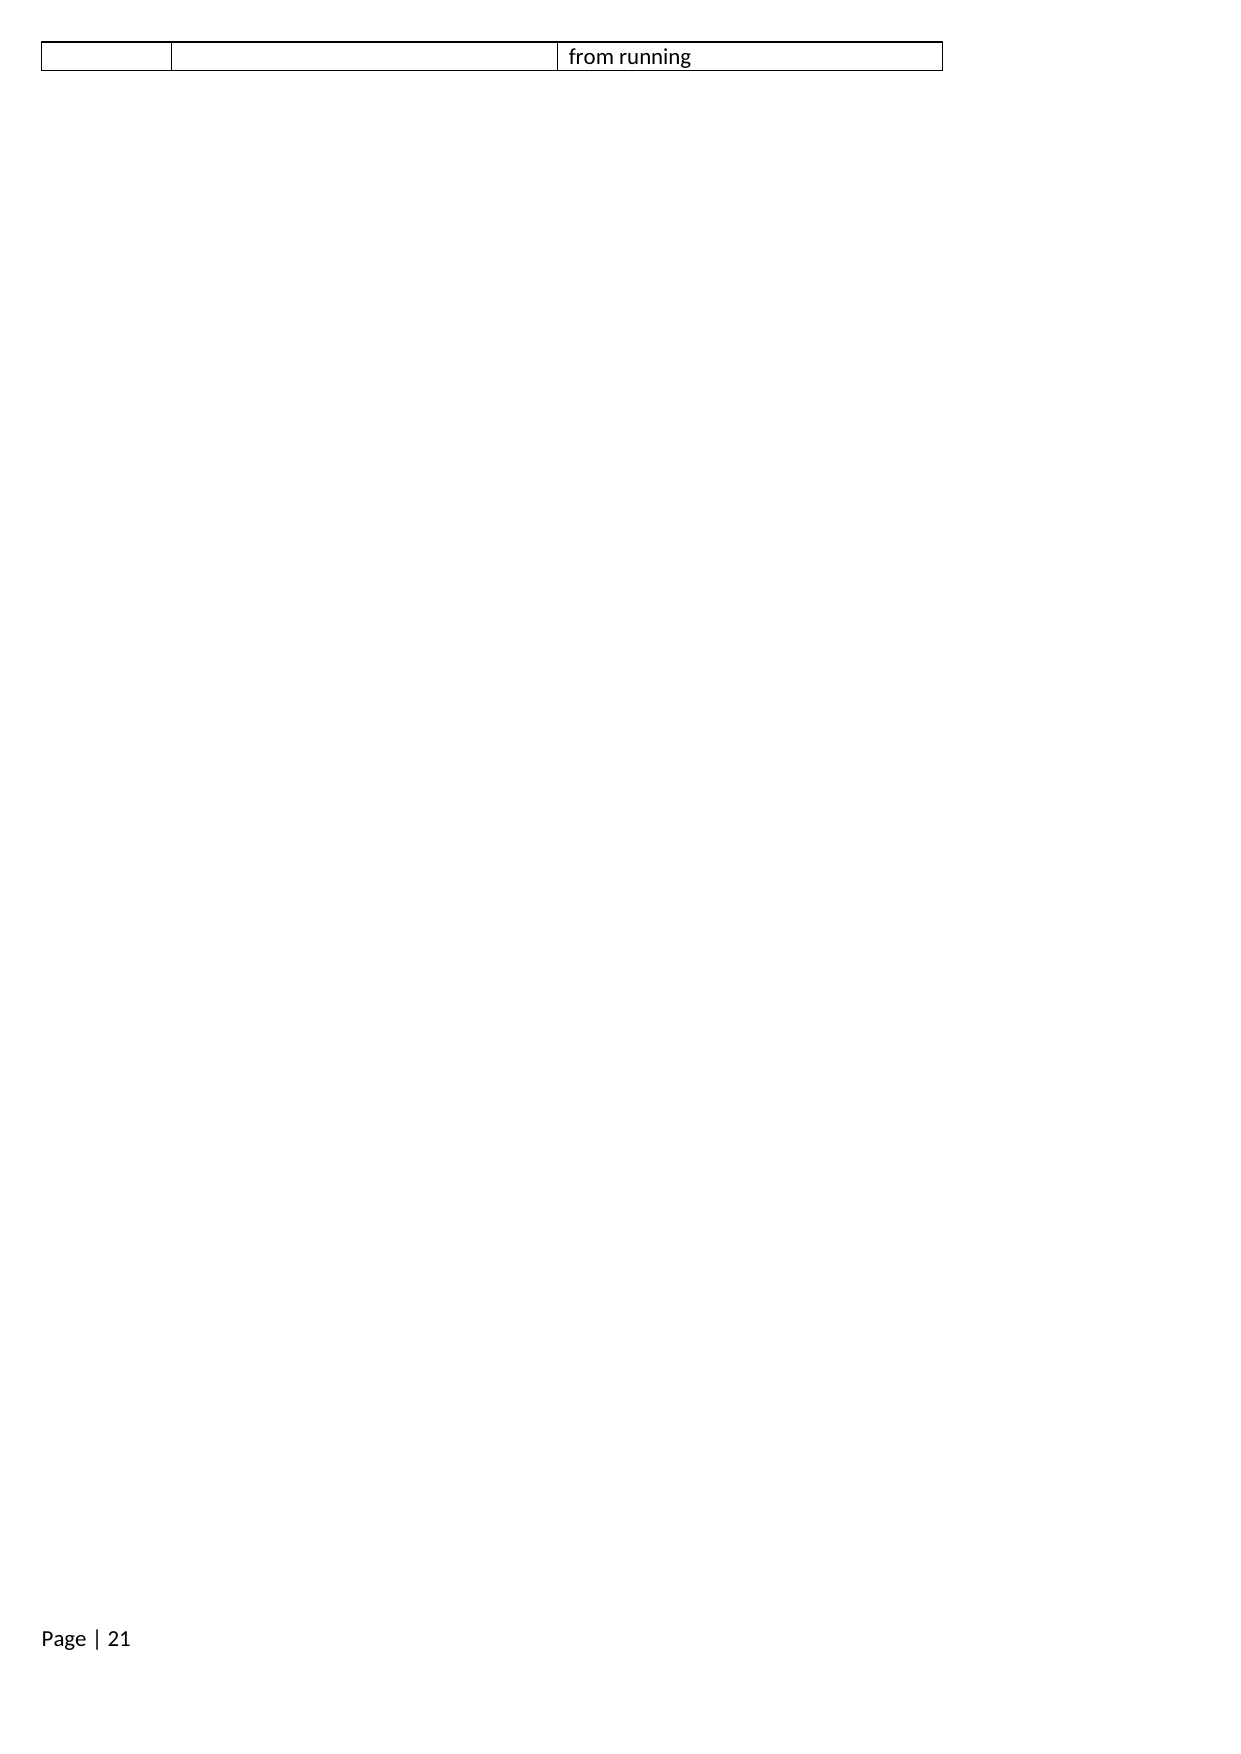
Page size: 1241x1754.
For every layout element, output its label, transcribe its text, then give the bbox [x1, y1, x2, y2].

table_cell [558, 43, 942, 70]
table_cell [172, 43, 557, 70]
table_cell 29 [42, 43, 171, 70]
